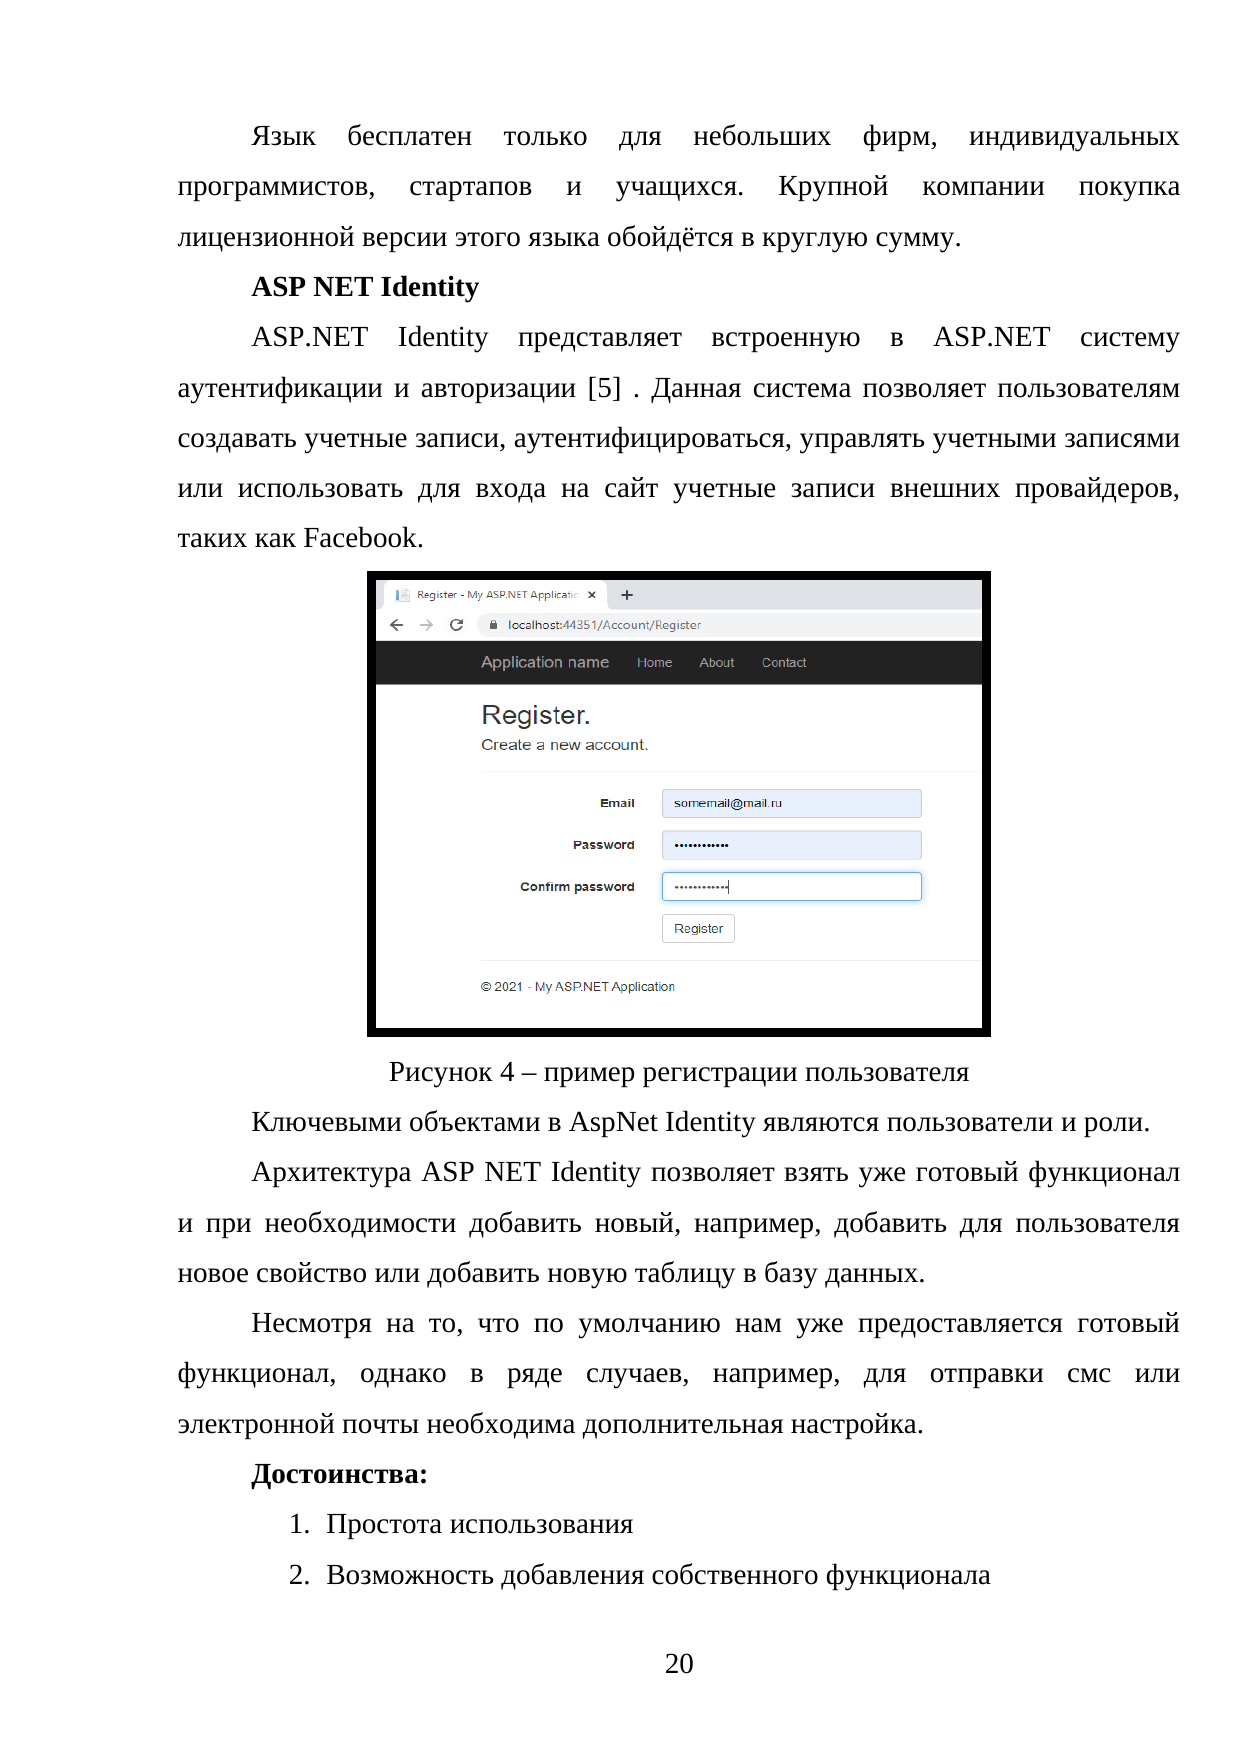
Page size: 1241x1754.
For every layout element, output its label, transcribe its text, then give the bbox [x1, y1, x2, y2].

list Простота использования [288, 1507, 1181, 1540]
text Ключевыми объектами в AspNet Identity являются пользователи и роли. [177, 1104, 1181, 1138]
text Язык бесплатен только для небольших фирм, индивидуальных программистов, стартапов и учащихся. Крупной компании покупка лицензионной версии этого языка обойдётся в круглую сумму. [177, 118, 1181, 252]
text Рисунок 4 – пример регистрации пользователя [177, 1054, 1181, 1087]
text Архитектура ASP NET Identity позволяет взять уже готовый функционал и при необходимости добавить новый, например, добавить для пользователя новое свойство или добавить новую таблицу в базу данных. [177, 1154, 1181, 1288]
text ASP NET Identity [177, 269, 1181, 303]
text Достоинства: [177, 1456, 1181, 1490]
text ASP.NET Identity представляет встроенную в ASP.NET систему аутентификации и авторизации [5] . Данная система позволяет пользователям создавать учетные записи, аутентифицироваться, управлять учетными записями или использовать для входа на сайт учетные записи внешних провайдеров, таких как Facebook. [177, 319, 1181, 554]
list Возможность добавления собственного функционала [288, 1557, 1181, 1590]
picture [376, 580, 982, 1028]
text Несмотря на то, что по умолчанию нам уже предоставляется готовый функционал, однако в ряде случаев, например, для отправки смс или электронной почты необходима дополнительная настройка. [177, 1305, 1181, 1439]
